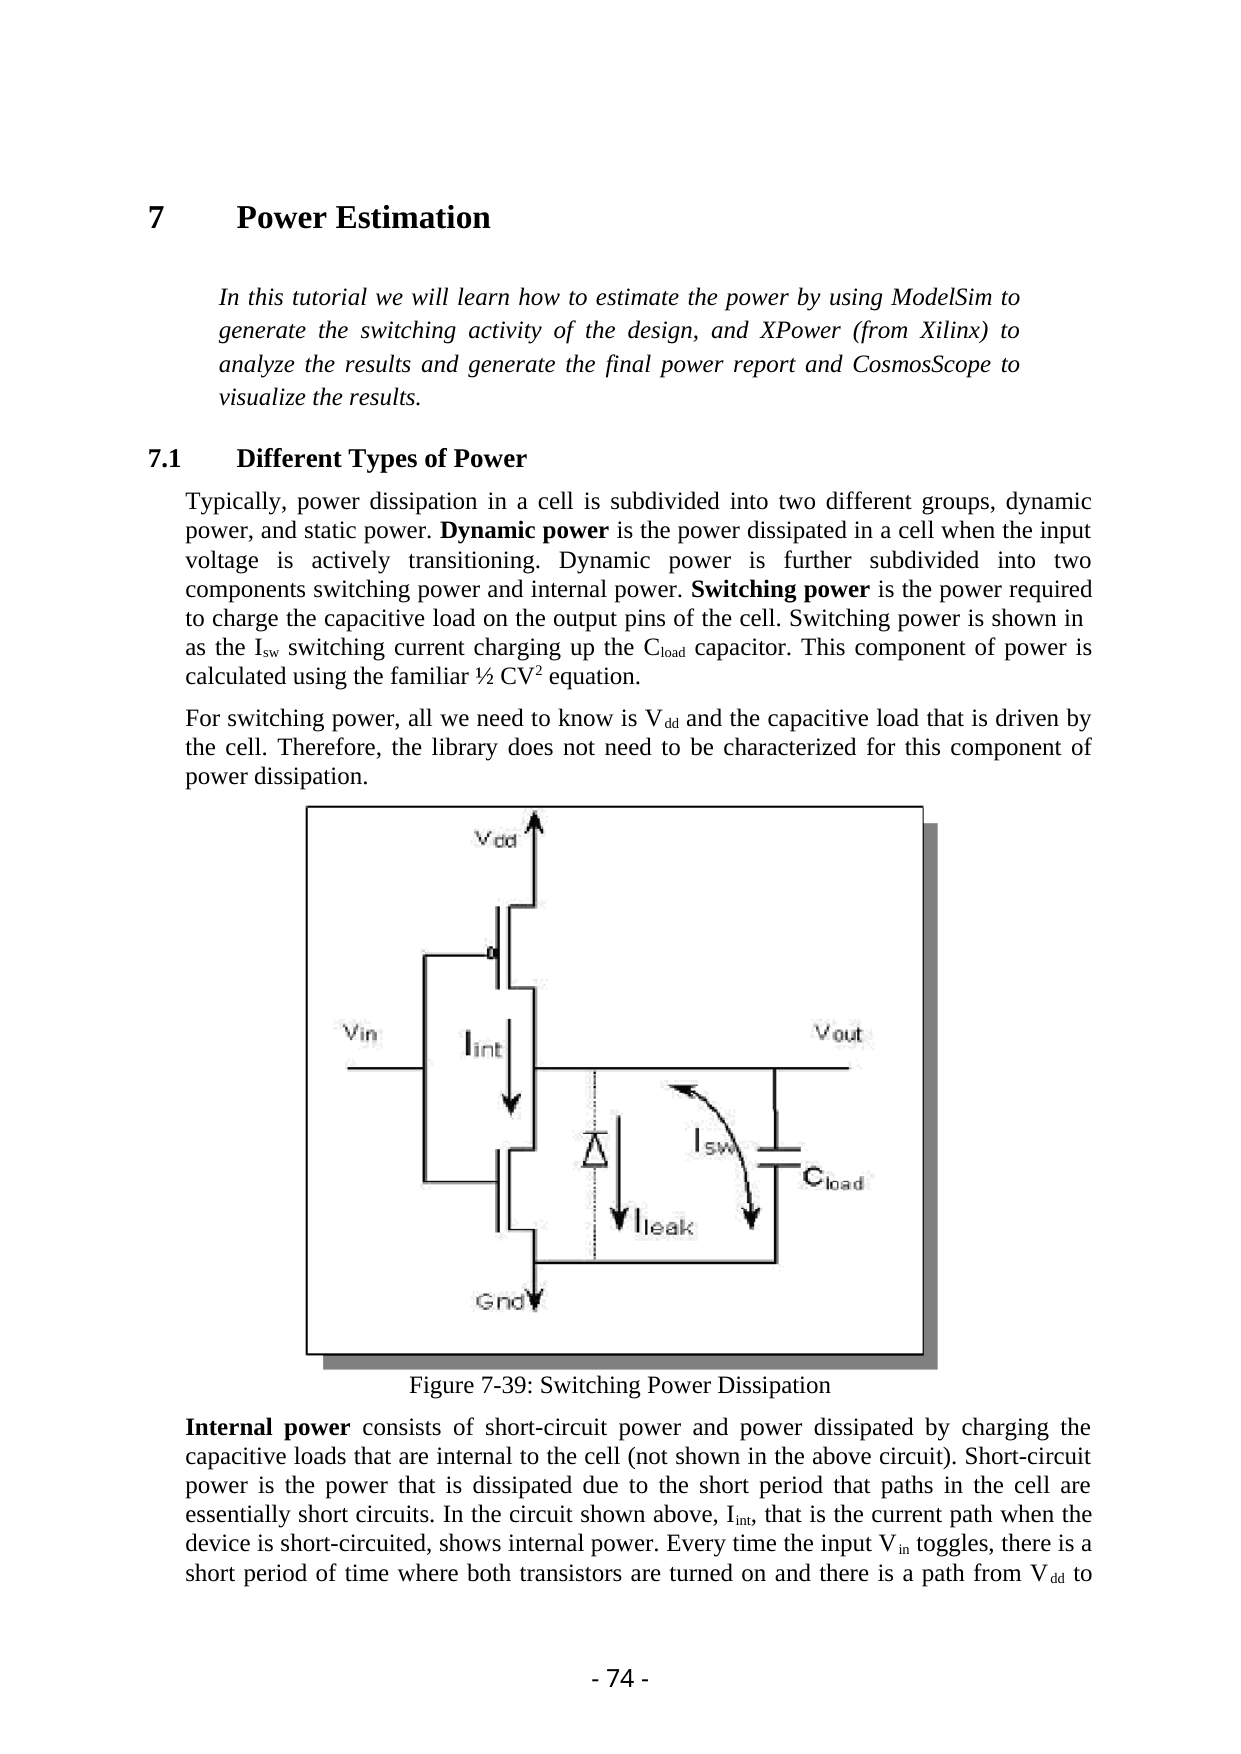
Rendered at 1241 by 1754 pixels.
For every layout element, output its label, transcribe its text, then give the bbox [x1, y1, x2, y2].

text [185, 1411, 1092, 1586]
text In this tutorial we will learn how to estimate the power by using ModelSim to generate the switching activity of the design, and XPower (from Xilinx) to analyze the results and generate the final power report and CosmosScope to visualize the results. [218, 278, 1021, 411]
text For switching power, all we need to know is Vdd and the capacitive load that is driven by the cell. Therefore, the library does not need to be characterized for this component of power dissipation. [185, 703, 1092, 790]
subtitle Different Types of Power [148, 436, 1092, 473]
subtitle Power Estimation [148, 198, 1092, 236]
